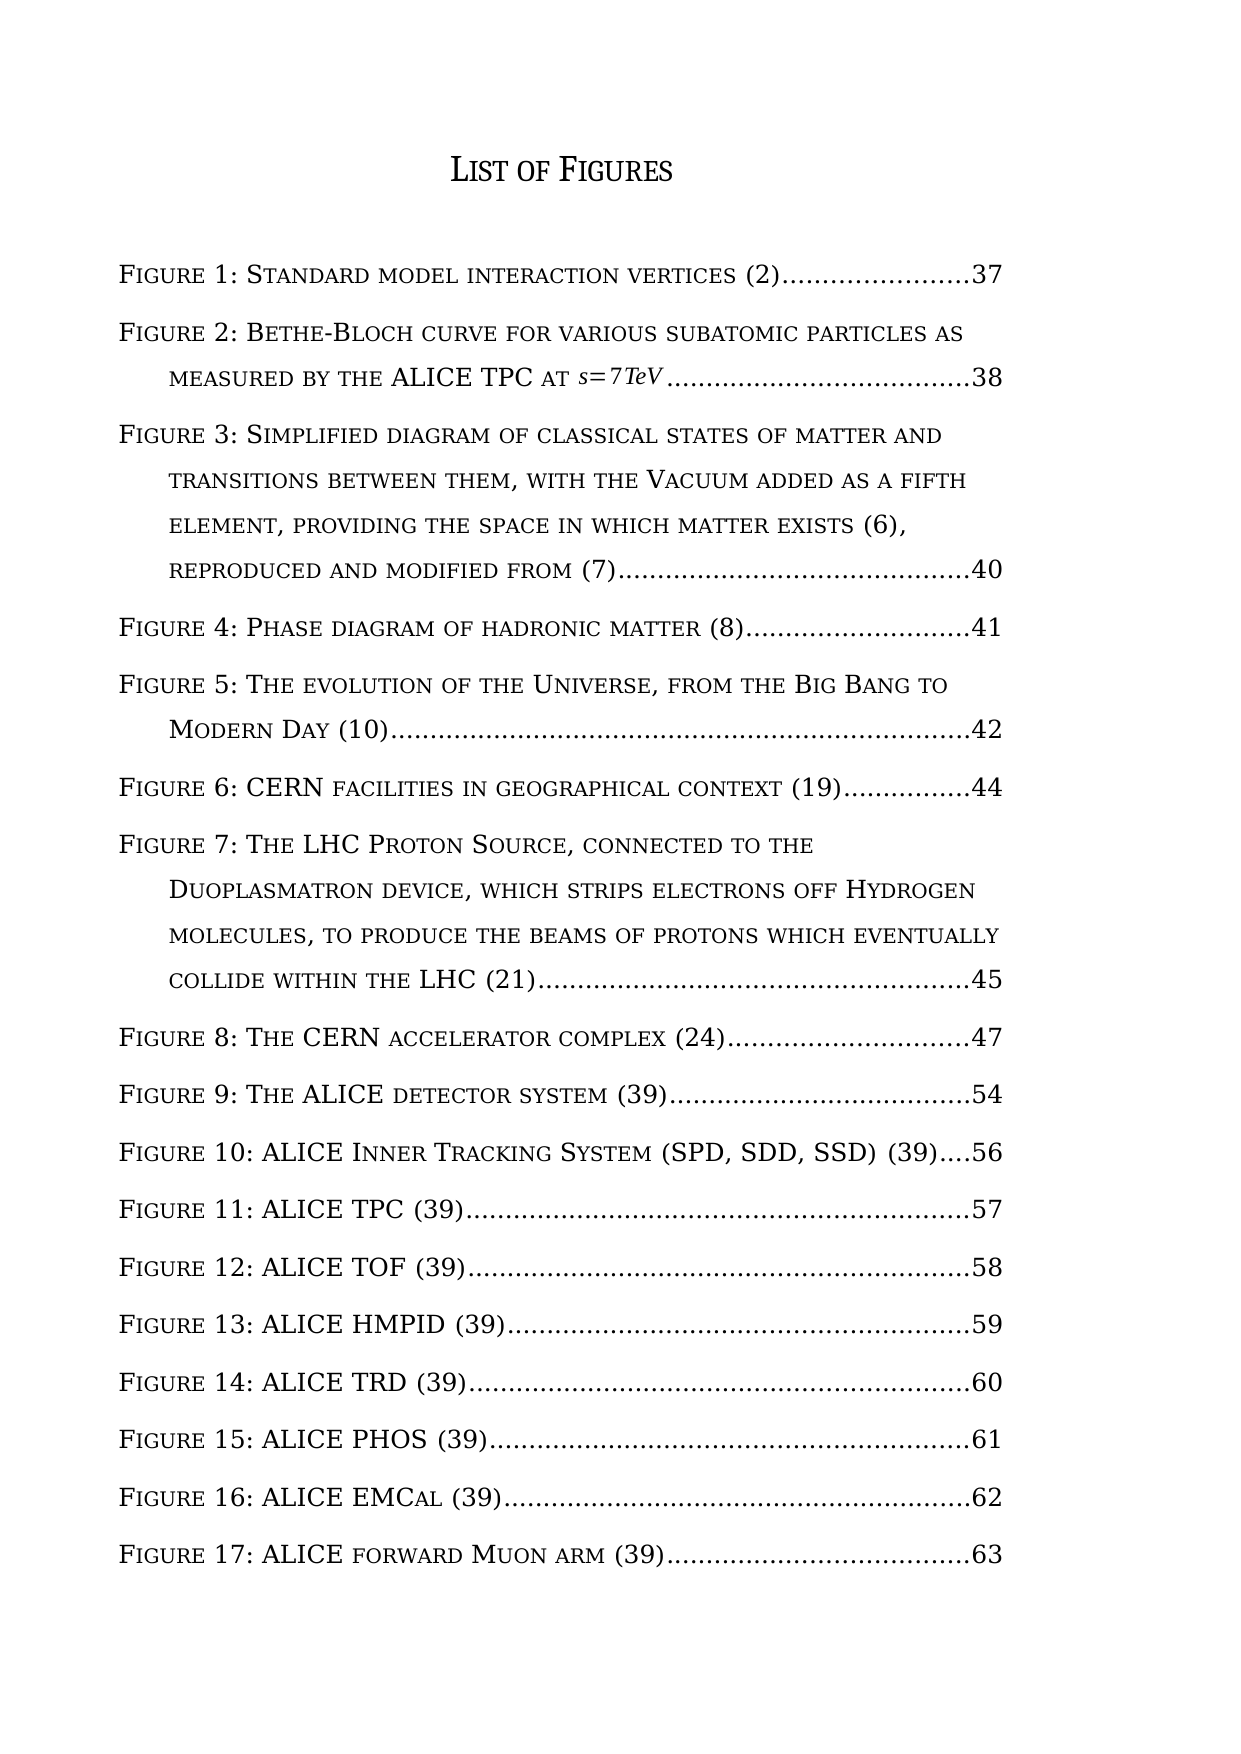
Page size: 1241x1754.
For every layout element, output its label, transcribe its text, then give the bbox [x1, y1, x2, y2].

text Figure 2: Bethe-Bloch curve for various subatomic particles as measured by the ALICE TPC at 38 [118, 317, 1004, 392]
text Figure 13: ALICE HMPID (39). 59 [118, 1309, 1004, 1339]
text Figure 14: ALICE TRD (39) 60 [118, 1367, 1004, 1397]
text Figure 5: The evolution of the Universe, from the Big Bang to Modern Day (10) 42 [118, 669, 1004, 744]
subtitle List of Figures [118, 148, 1004, 191]
text Figure 1: Standard model interaction vertices (2) 37 [118, 259, 1004, 289]
text Figure 15: ALICE PHOS (39). 61 [118, 1424, 1004, 1454]
text Figure 4: Phase diagram of hadronic matter (8) 41 [118, 612, 1004, 642]
text Figure 16: ALICE EMCal (39). 62 [118, 1482, 1004, 1512]
text Figure 3: Simplified diagram of classical states of matter and transitions between them, with the Vacuum added as a fifth element, providing the space in which matter exists (6), reproduced and modified from (7). 40 [118, 419, 1004, 584]
text Figure 10: ALICE Inner Tracking System (SPD, SDD, SSD) (39). 56 [118, 1137, 1004, 1167]
text Figure 9: The ALICE detector system (39) 54 [118, 1079, 1004, 1109]
text Figure 17: ALICE forward Muon arm (39). 63 [118, 1539, 1004, 1569]
text Figure 12: ALICE TOF (39). 58 [118, 1252, 1004, 1282]
text Figure 7: The LHC Proton Source, connected to the Duoplasmatron device, which strips electrons off Hydrogen molecules, to produce the beams of protons which eventually collide within the LHC (21) 45 [118, 829, 1004, 994]
text Figure 11: ALICE TPC (39). 57 [118, 1194, 1004, 1224]
text Figure 6: CERN facilities in geographical context (19). 44 [118, 772, 1004, 802]
text Figure 8: The CERN accelerator complex (24). 47 [118, 1022, 1004, 1052]
